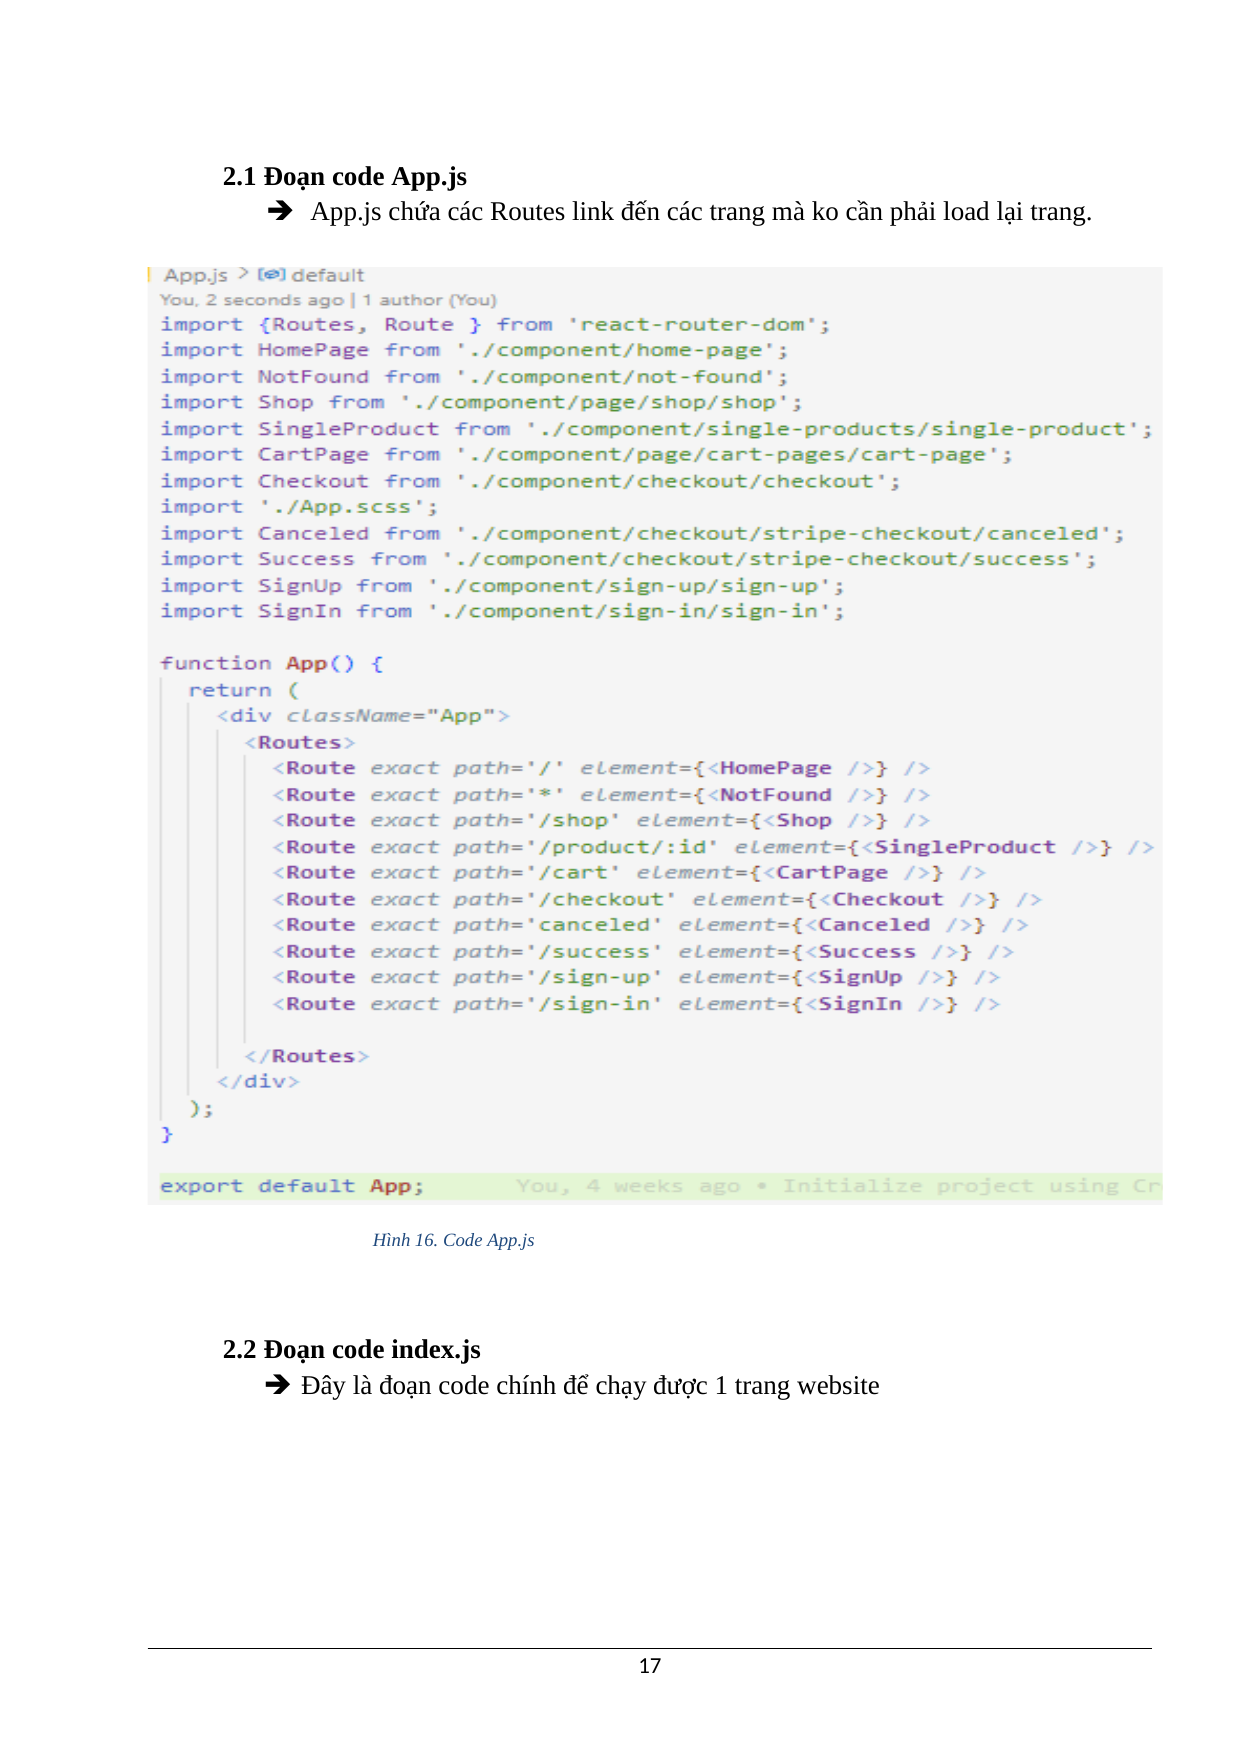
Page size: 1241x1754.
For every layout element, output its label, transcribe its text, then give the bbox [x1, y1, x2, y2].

text Hình 16. Code App.js [298, 1229, 1152, 1251]
list Đoạn code index.js [223, 1333, 1152, 1364]
list App.js chứa các Routes link đến các trang mà ko cần phải load lại trang. [266, 195, 1152, 227]
list Đoạn code App.js [223, 159, 1152, 191]
picture [147, 267, 1163, 1205]
list Đây là đoạn code chính để chạy được 1 trang website [263, 1369, 1152, 1400]
